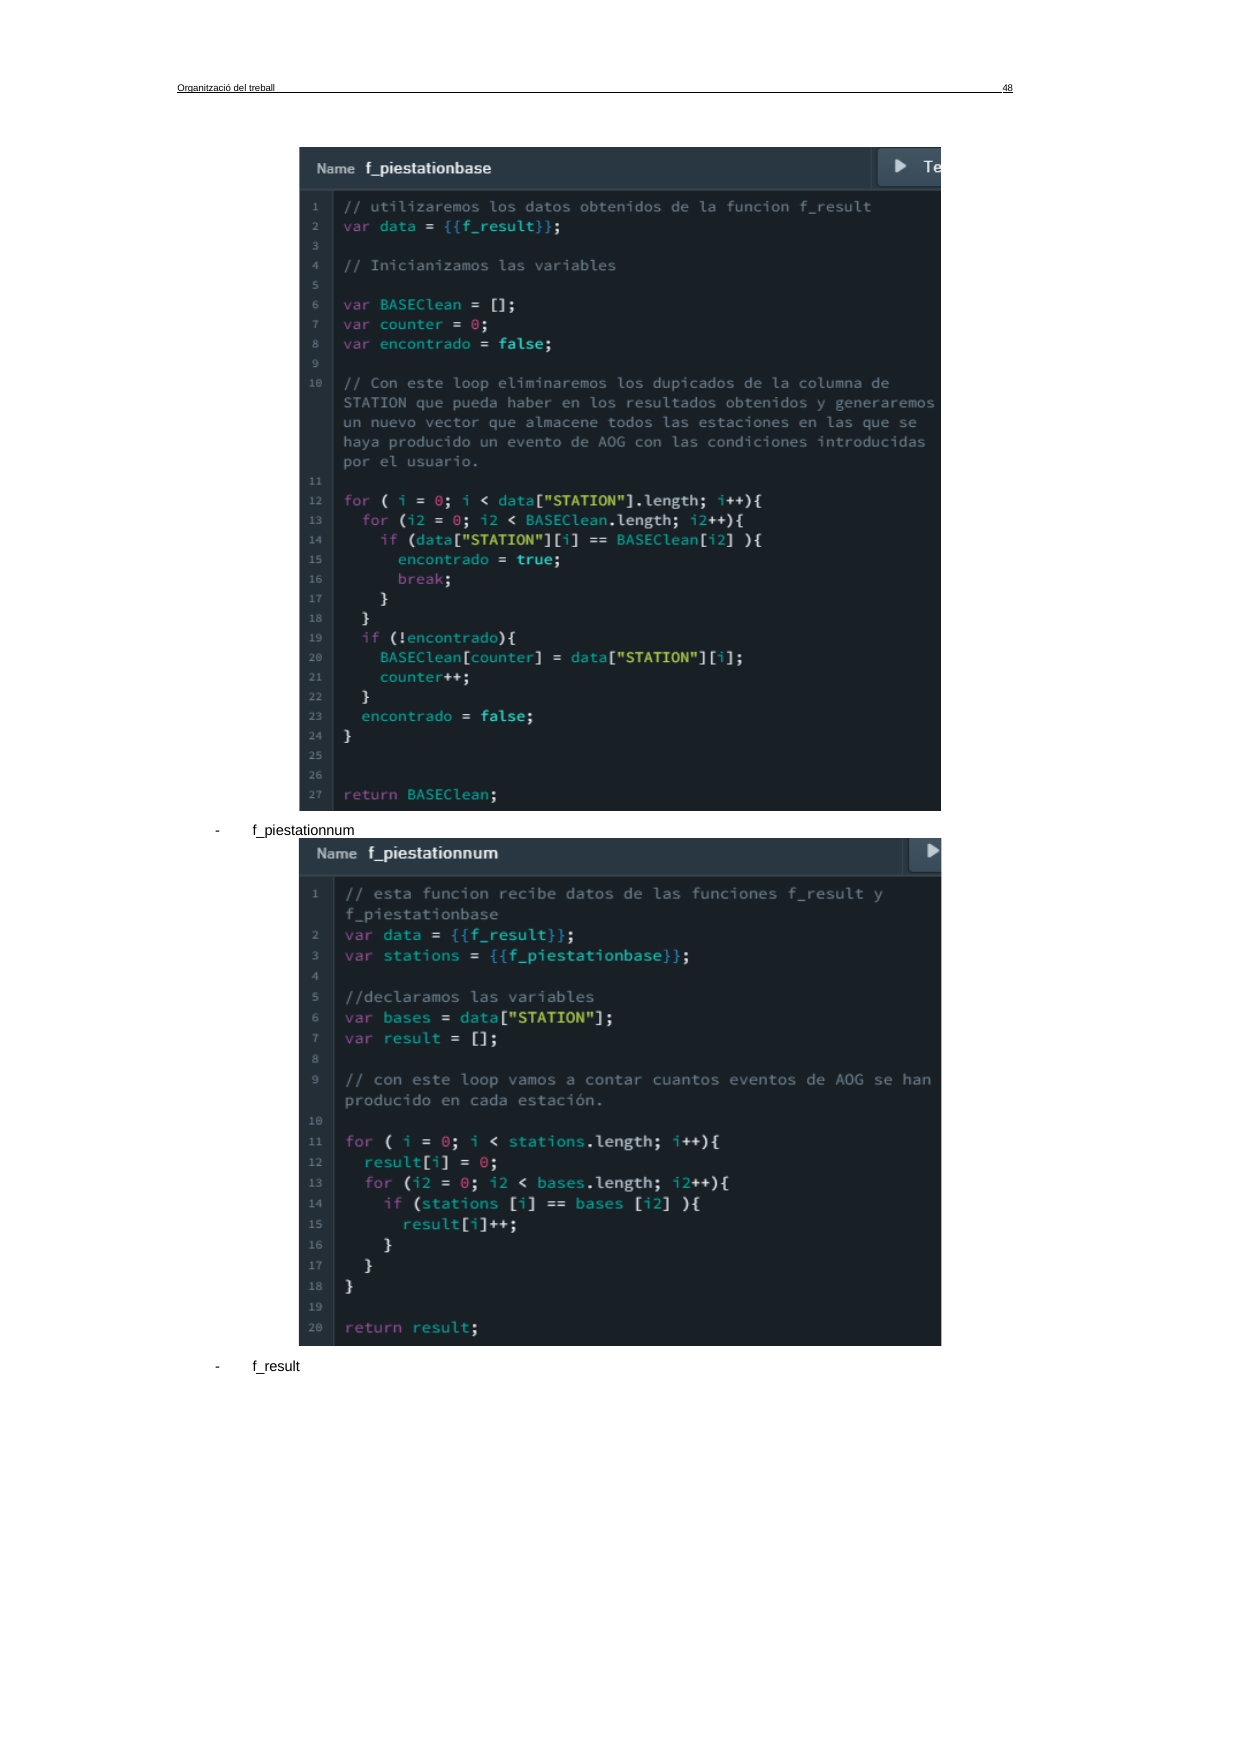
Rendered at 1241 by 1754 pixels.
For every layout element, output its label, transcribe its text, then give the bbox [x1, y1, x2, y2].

picture [299, 147, 941, 811]
list f_result [215, 1346, 1063, 1374]
list f_piestationnum [215, 810, 1063, 839]
picture [298, 838, 942, 1346]
